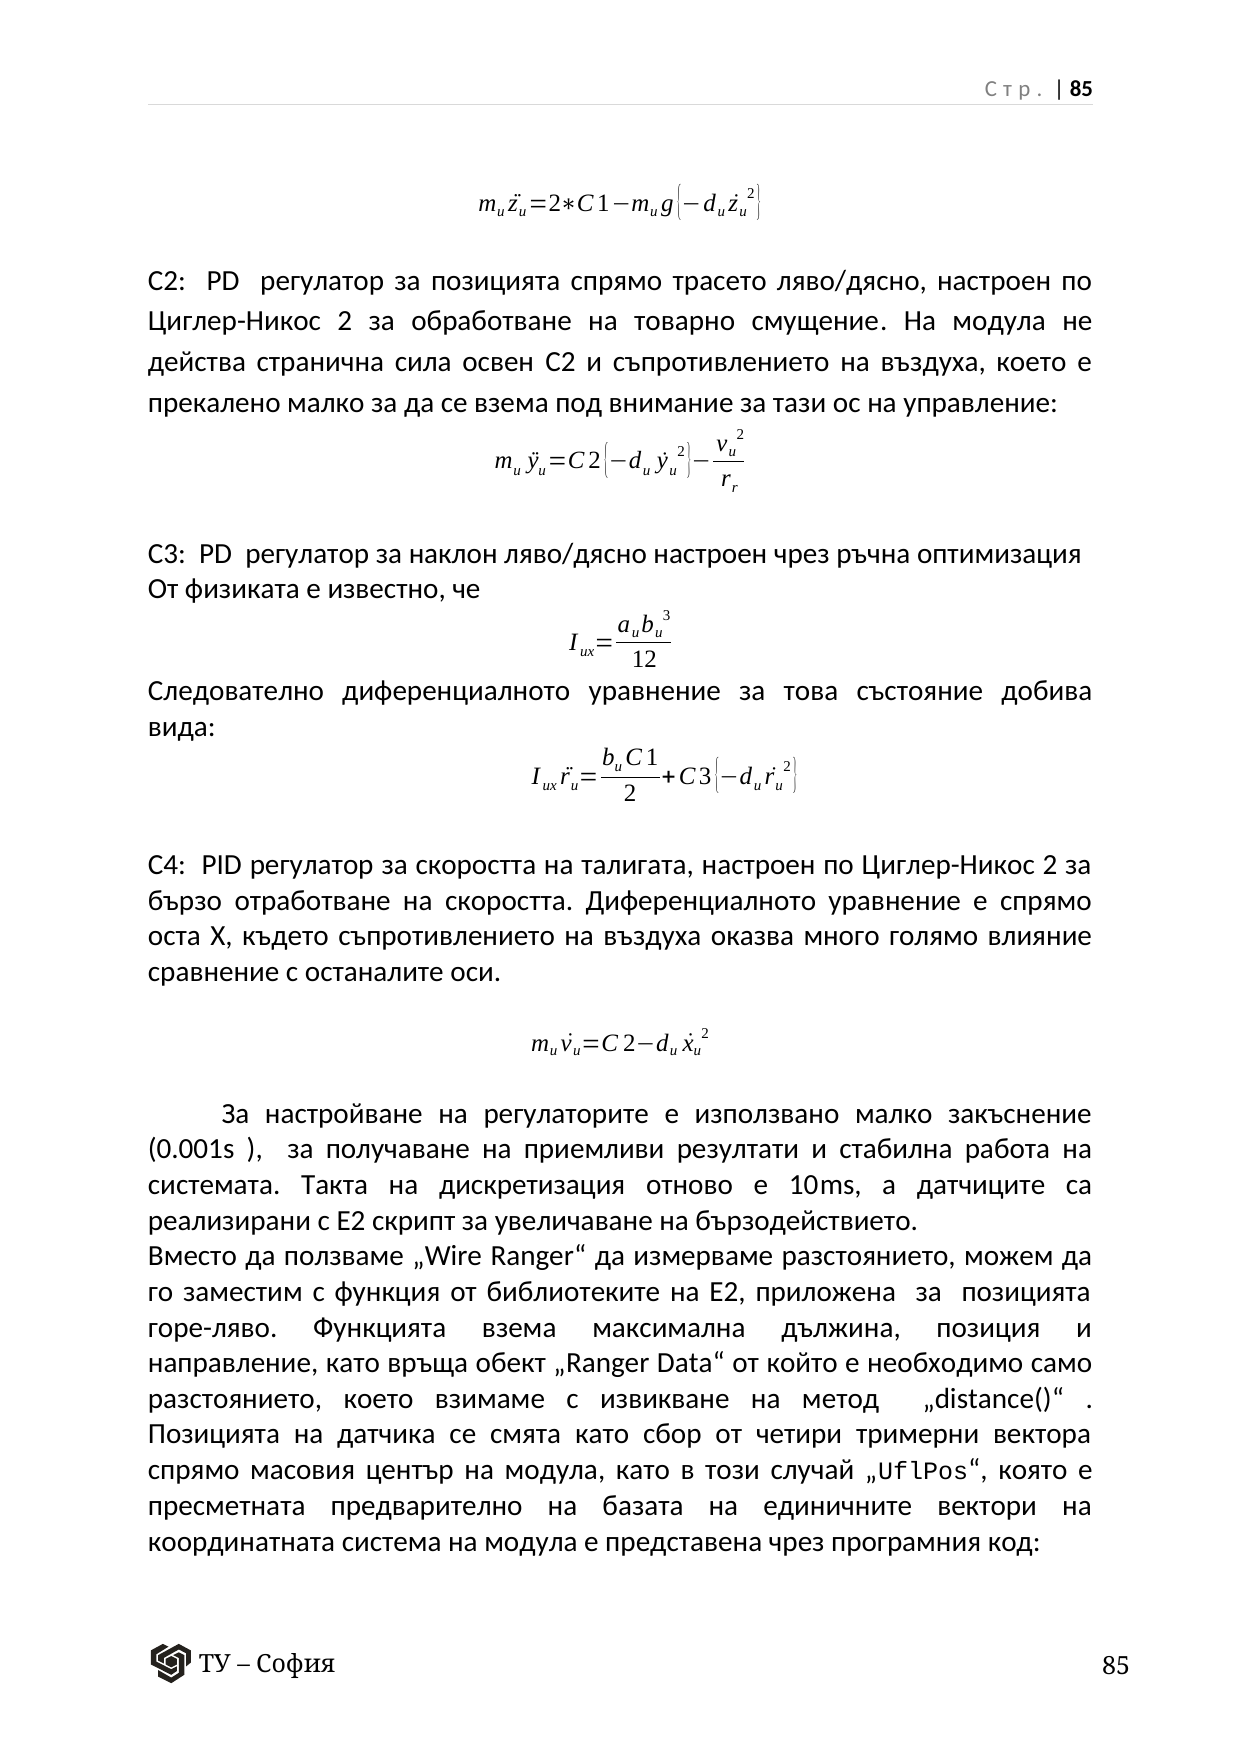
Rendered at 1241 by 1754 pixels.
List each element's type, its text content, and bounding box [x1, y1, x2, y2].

text Следователно диференциалното уравнение за това състояние добива вида: [148, 672, 1093, 744]
text C4: PID регулатор за скоростта на талигата, настроен по Циглер-Никос 2 за бързо отработване на скоростта. Диференциалното уравнение е спрямо оста Х, където съпротивлението на въздуха оказва много голямо влияние сравнение с останалите оси. [148, 846, 1093, 989]
text C3: PD регулатор за наклон ляво/дясно настроен чрез ръчна оптимизация [148, 535, 1093, 571]
text От физиката е известно, че [148, 571, 1093, 606]
text C2: PD регулатор за позицията спрямо трасето ляво/дясно, настроен по Циглер-Никос 2 за обработване на товарно смущение. На модула не действа странична сила освен C2 и съпротивлението на въздуха, което е прекалено малко за да се взема под внимание за тази ос на управление: [148, 262, 1093, 420]
text За настройване на регулаторите е използвано малко закъснение (0.001s ), за получаване на приемливи резултати и стабилна работа на системата. Такта на дискретизация отново е 10ms, а датчиците са реализирани с Е2 скрипт за увеличаване на бързодействието. [148, 1095, 1093, 1237]
text Вместо да ползваме „Wire Ranger“ да измерваме разстоянието, можем да го заместим с функция от библиотеките на Е2, приложена за позицията горе-ляво. Функцията взема максимална дължина, позиция и направление, като връща обект „Ranger Data“ от който е необходимо само разстоянието, което взимаме с извикване на метод „distance()“ . Позицията на датчика се смята като сбор от четири тримерни вектора спрямо масовия център на модула, като в този случай „UflPos“, която е пресметната предварително на базата на единичните вектори на координатната система на модула е представена чрез програмния код: [148, 1237, 1093, 1558]
